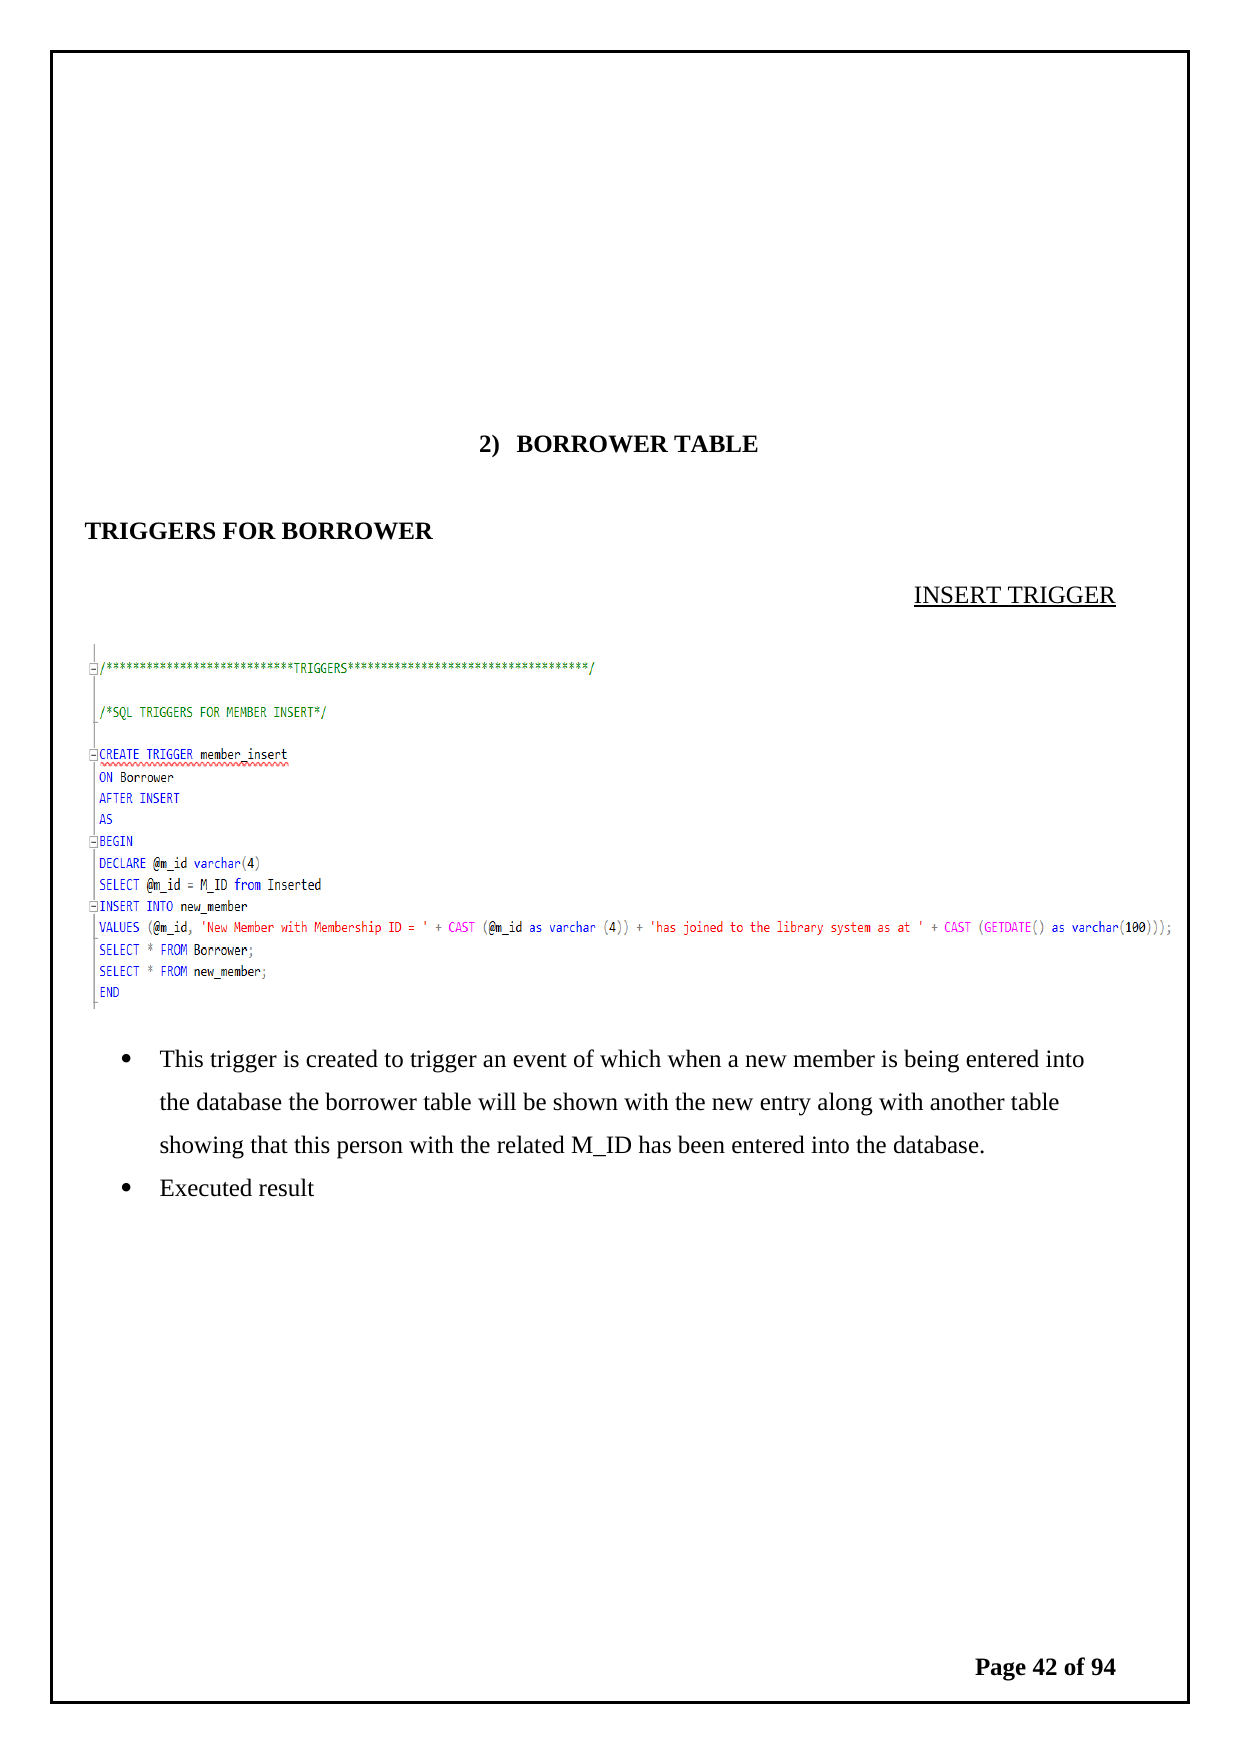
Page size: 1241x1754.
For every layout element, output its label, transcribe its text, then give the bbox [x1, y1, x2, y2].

text TRIGGERS FOR BORROWER [84, 516, 1116, 545]
picture [84, 644, 1183, 1009]
text INSERT TRIGGER [84, 580, 1116, 609]
subtitle BORROWER TABLE [122, 429, 1116, 458]
list This trigger is created to trigger an event of which when a new member is being entered into the database the borrower table will be shown with the new entry along with another table showing that this person with the related M_ID has been entered into the database. [122, 1044, 1116, 1159]
list Executed result [122, 1173, 1116, 1202]
